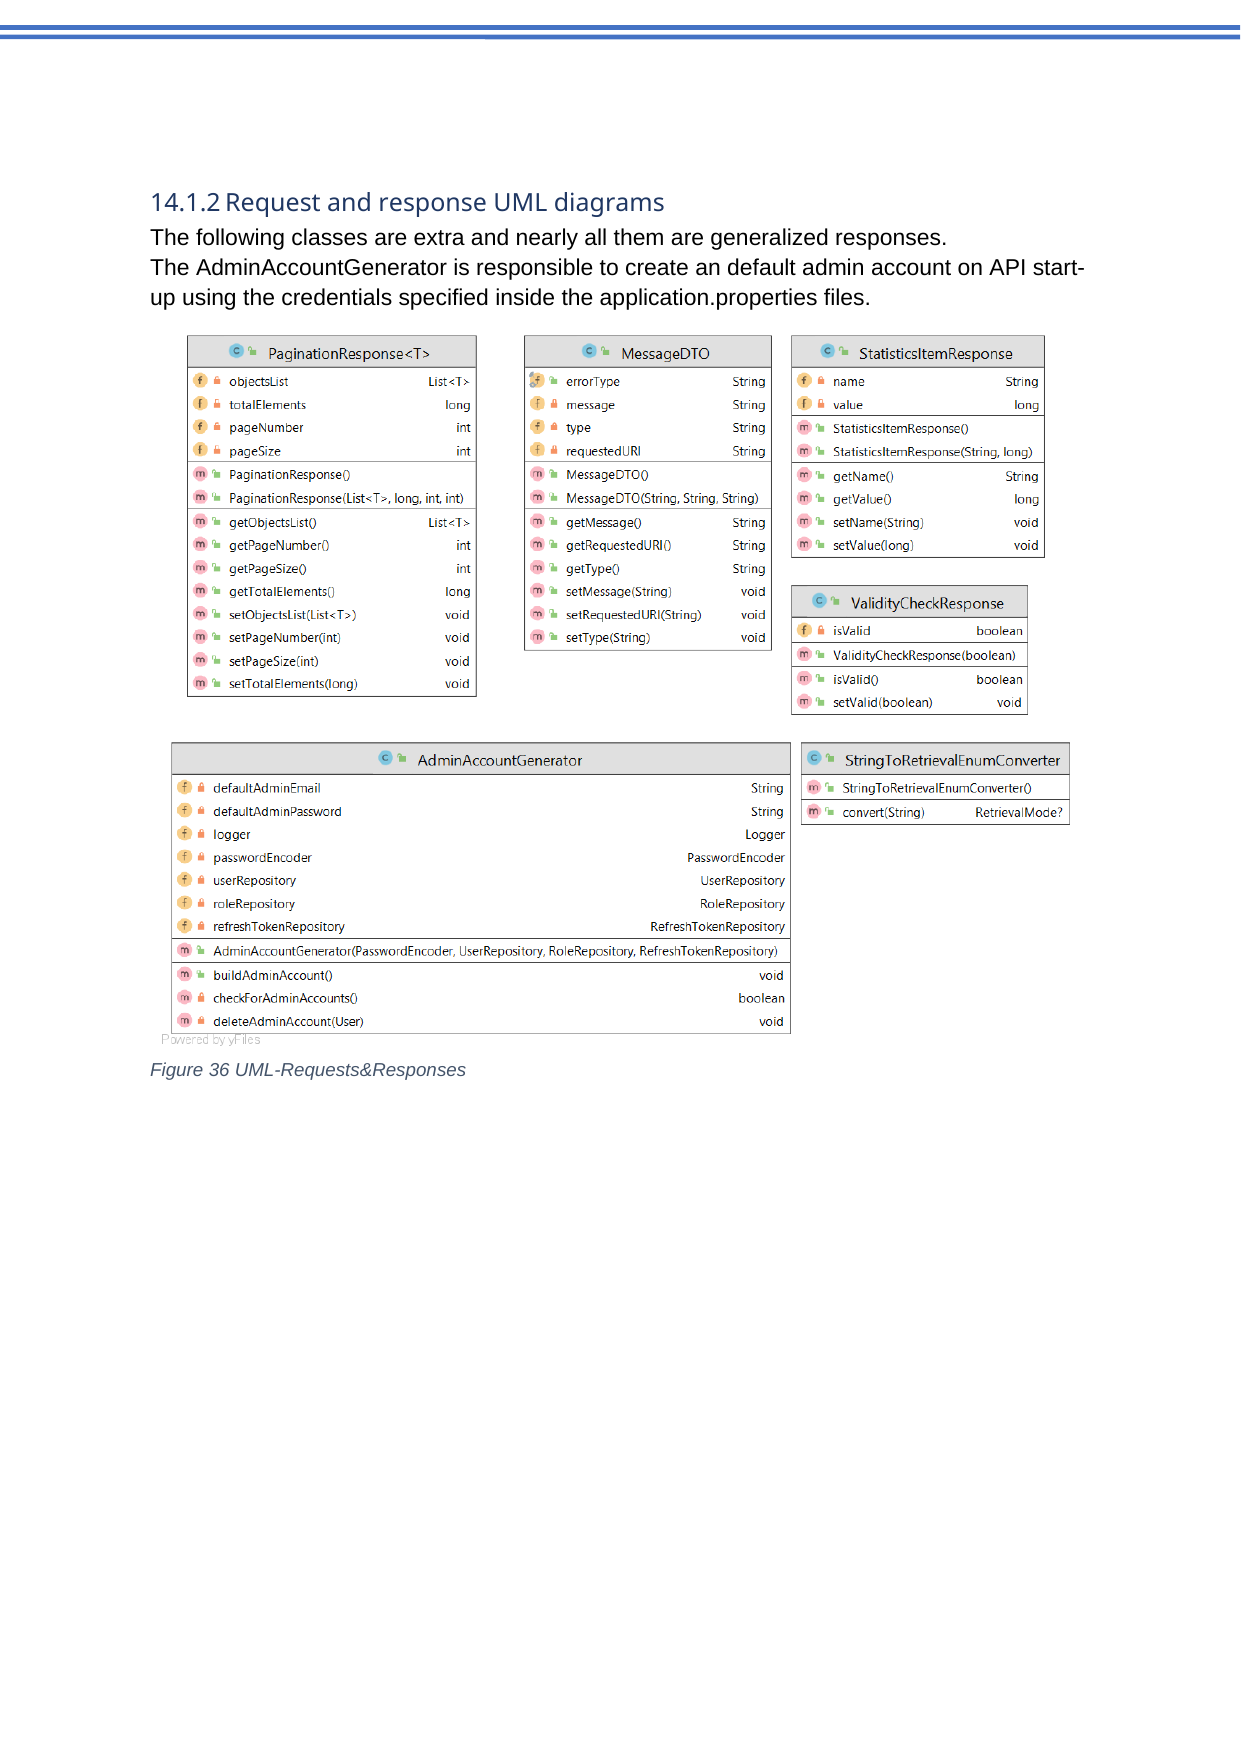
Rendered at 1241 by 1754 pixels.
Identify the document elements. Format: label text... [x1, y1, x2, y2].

picture [150, 314, 1091, 1055]
text The AdminAccountGenerator is responsible to create an default admin account on API start-up using the credentials specified inside the application.properties files. [150, 254, 1090, 310]
subtitle Request and response UML diagrams [150, 184, 1090, 218]
text The following classes are extra and nearly all them are generalized responses. [150, 223, 1090, 250]
text Figure 36 UML-Requests&Responses [150, 1058, 1090, 1080]
